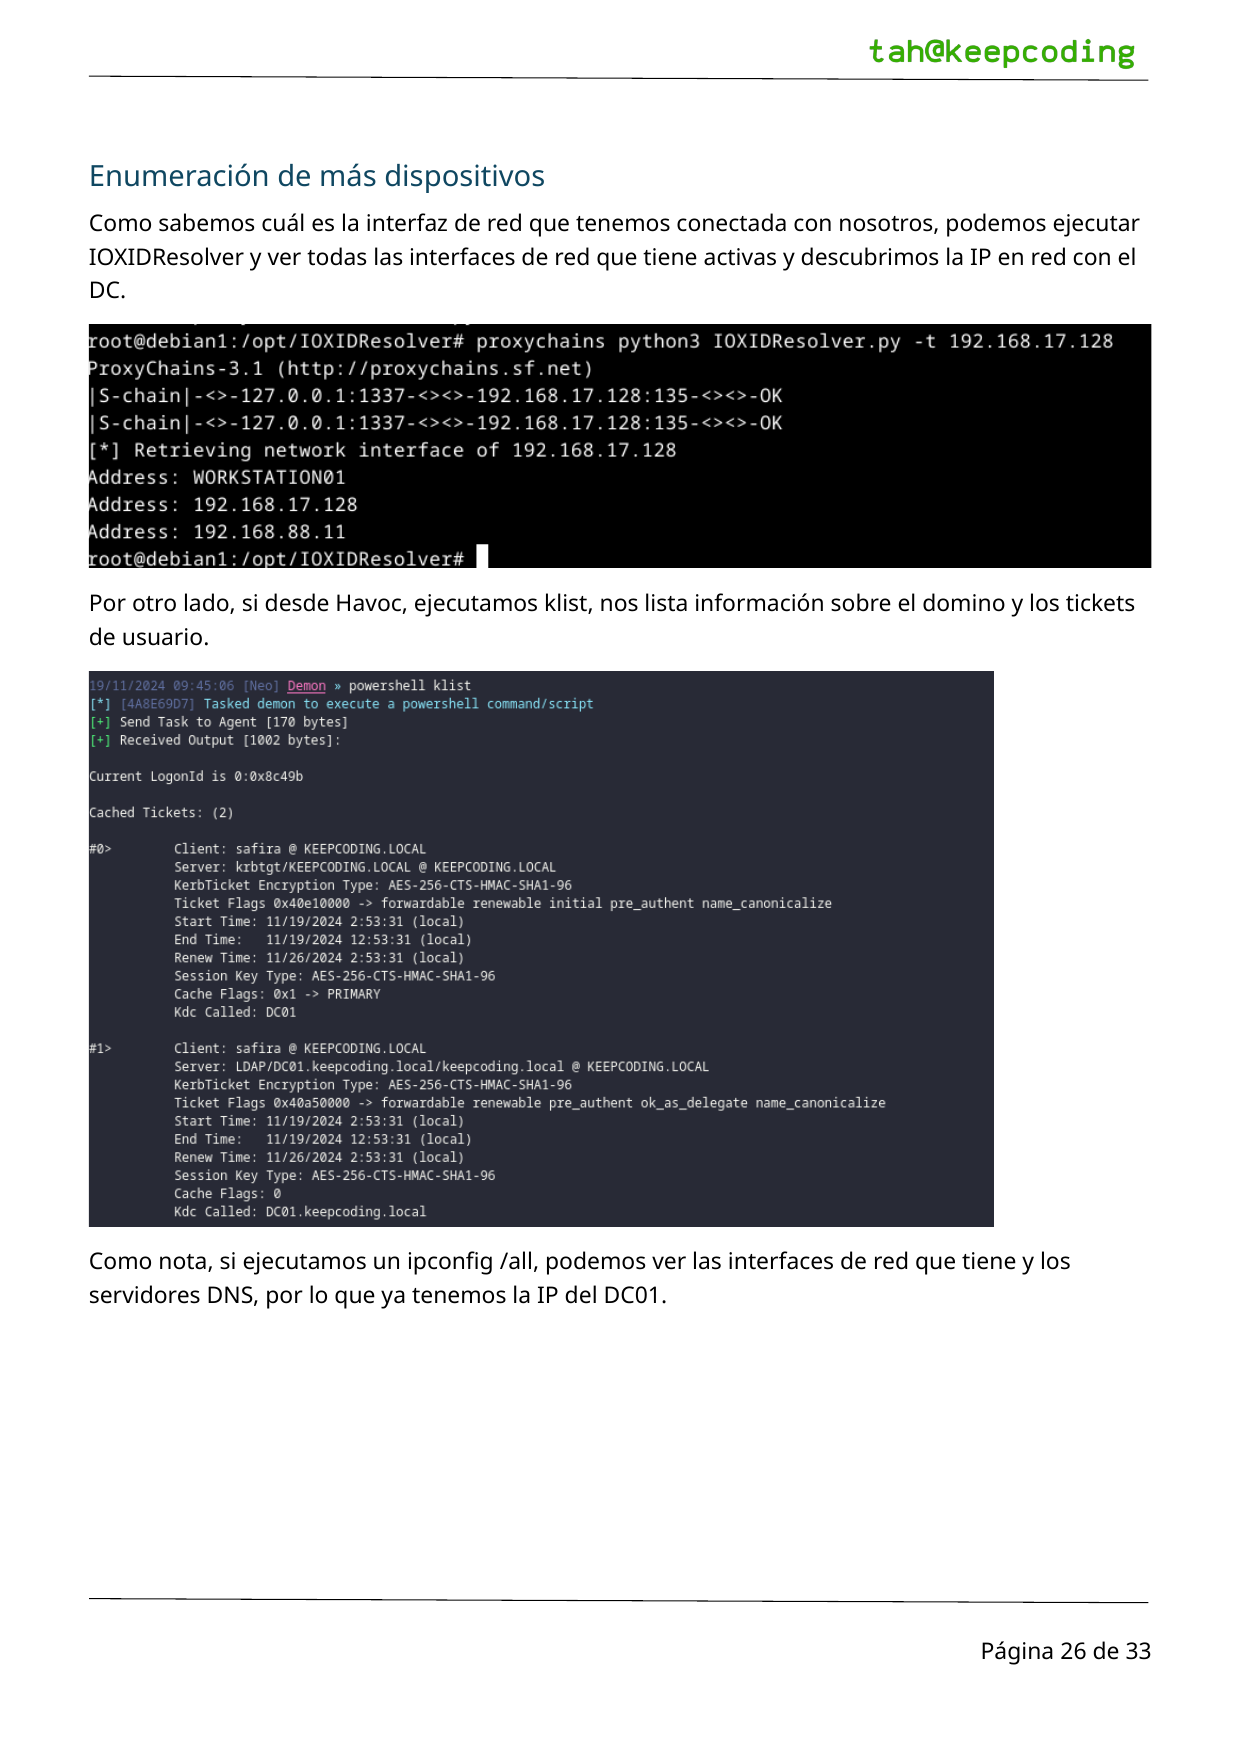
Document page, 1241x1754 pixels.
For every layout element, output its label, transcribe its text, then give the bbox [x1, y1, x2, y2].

picture [805, 22, 1197, 81]
text Como nota, si ejecutamos un ipconfig /all, podemos ver las interfaces de red que tiene y los servidores DNS, por lo que ya tenemos la IP del DC01. [89, 1245, 1152, 1310]
picture [88, 324, 1152, 568]
picture [88, 671, 994, 1227]
text Como sabemos cuál es la interfaz de red que tenemos conectada con nosotros, podemos ejecutar IOXIDResolver y ver todas las interfaces de red que tiene activas y descubrimos la IP en red con el DC. [89, 207, 1152, 305]
subtitle Enumeración de más dispositivos [89, 156, 1152, 195]
text Por otro lado, si desde Havoc, ejecutamos klist, nos lista información sobre el domino y los tickets de usuario. [89, 587, 1152, 652]
